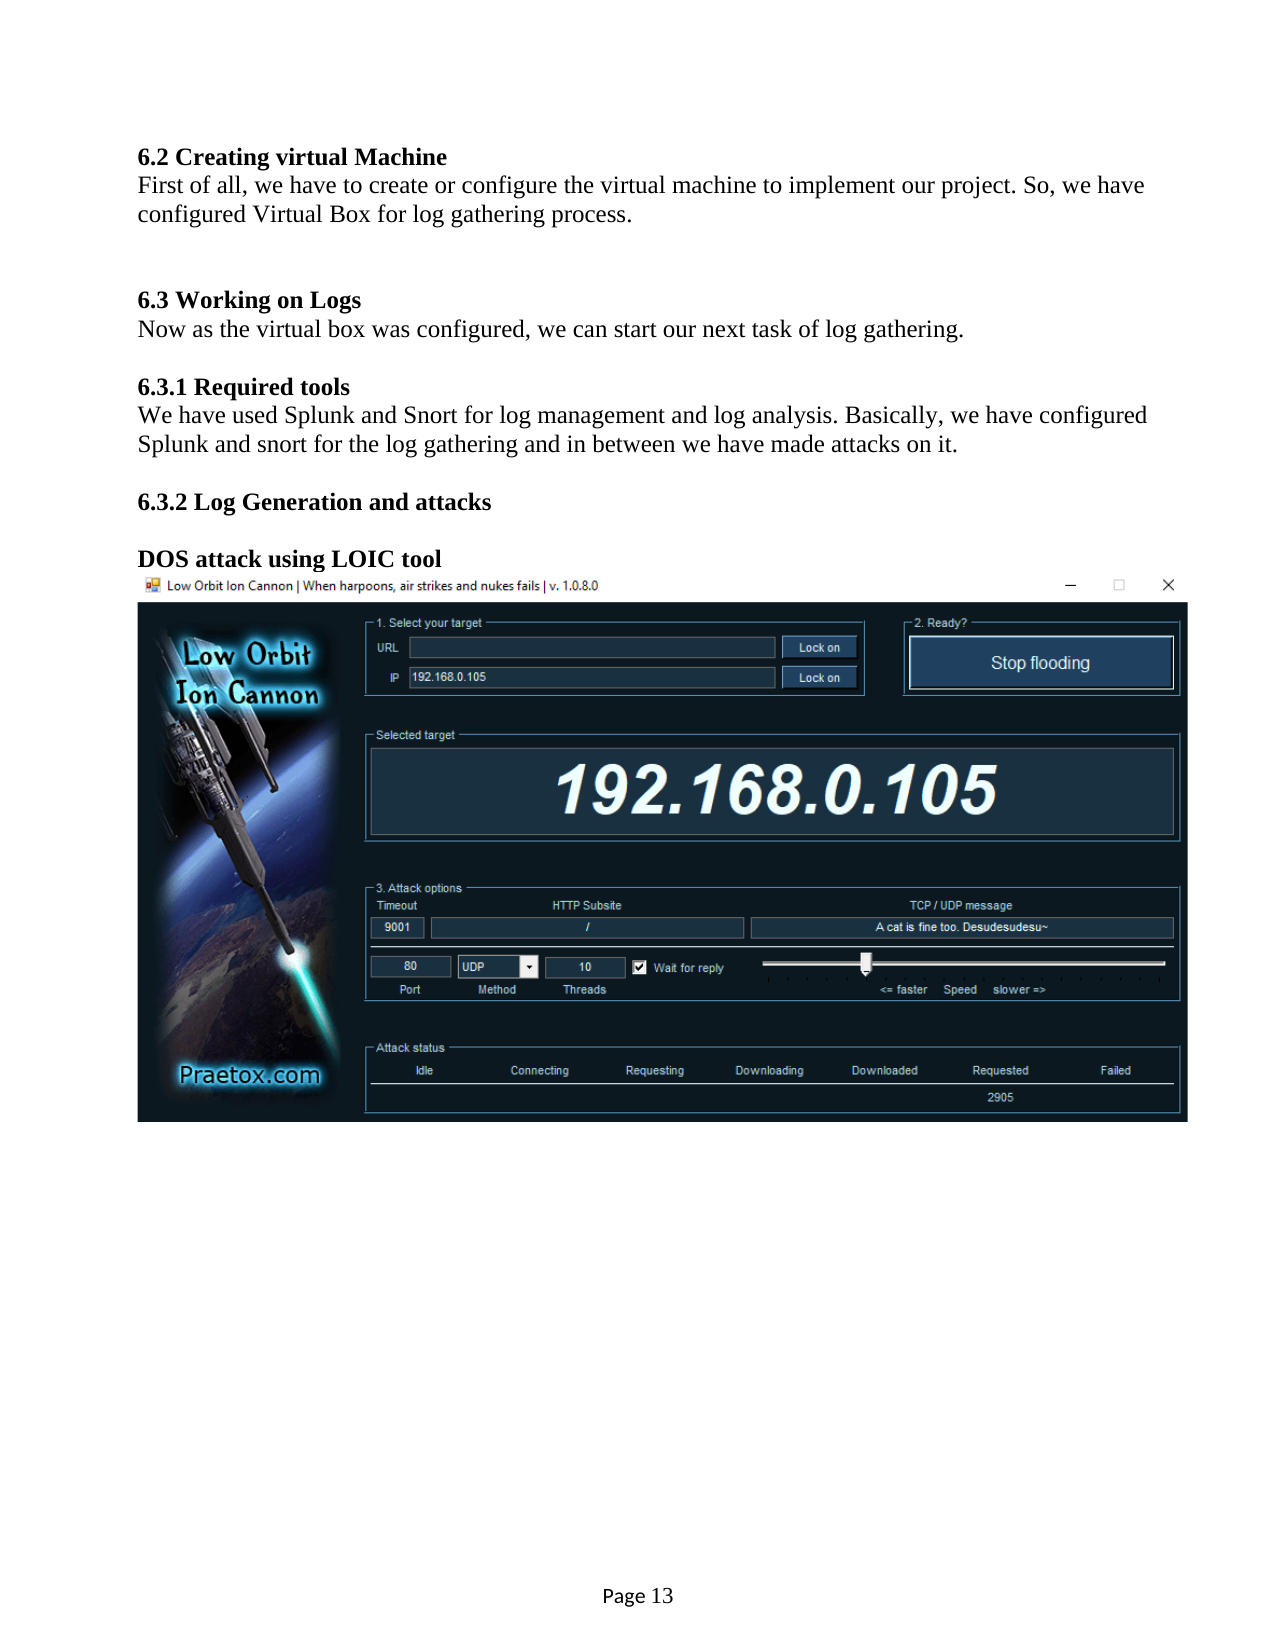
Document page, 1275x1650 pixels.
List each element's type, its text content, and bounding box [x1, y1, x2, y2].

text 6.3 Working on Logs [137, 285, 1187, 314]
text 6.2 Creating virtual Machine [137, 142, 1187, 170]
text DOS attack using LOIC tool [137, 544, 1187, 572]
text We have used Splunk and Snort for log management and log analysis. Basically, we have configured Splunk and snort for the log gathering and in between we have made attacks on it. [137, 400, 1187, 458]
text First of all, we have to create or configure the virtual machine to implement our project. So, we have configured Virtual Box for log gathering process. [137, 170, 1187, 228]
picture [137, 572, 1188, 1122]
text Now as the virtual box was configured, we can start our next task of log gathering. [137, 314, 1187, 343]
text 6.3.1 Required tools [137, 372, 1187, 400]
text 6.3.2 Log Generation and attacks [137, 487, 1187, 515]
